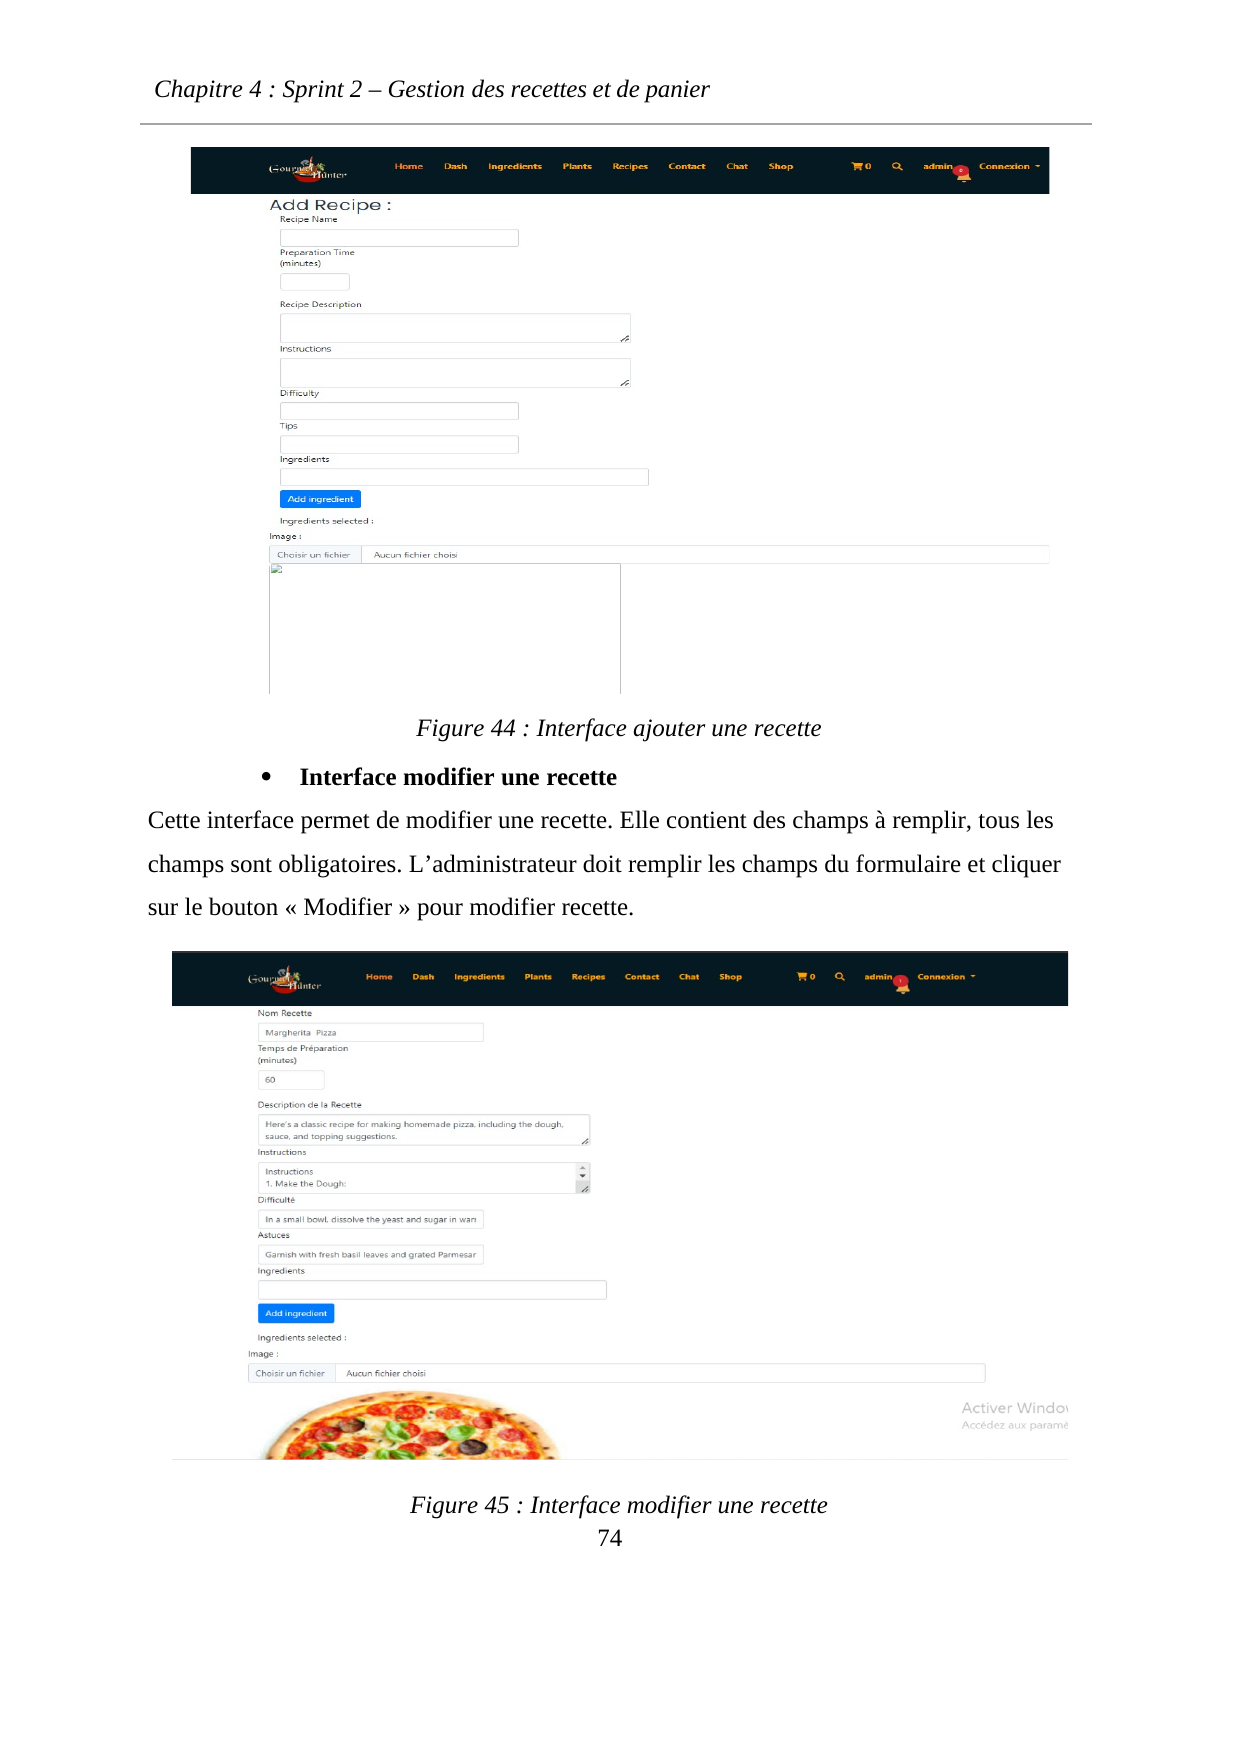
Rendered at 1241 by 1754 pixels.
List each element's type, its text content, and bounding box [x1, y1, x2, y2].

list Interface modifier une recette [262, 762, 1092, 791]
picture [172, 951, 1069, 1460]
text Cette interface permet de modifier une recette. Elle contient des champs à remplir, tous les champs sont obligatoires. L’administrateur doit remplir les champs du formulaire et cliquer sur le bouton « Modifier » pour modifier recette. [148, 806, 1092, 921]
picture [190, 147, 1050, 694]
text Figure 45 : Interface modifier une recette [148, 1490, 1092, 1519]
text Figure 44 : Interface ajouter une recette [148, 713, 1092, 742]
